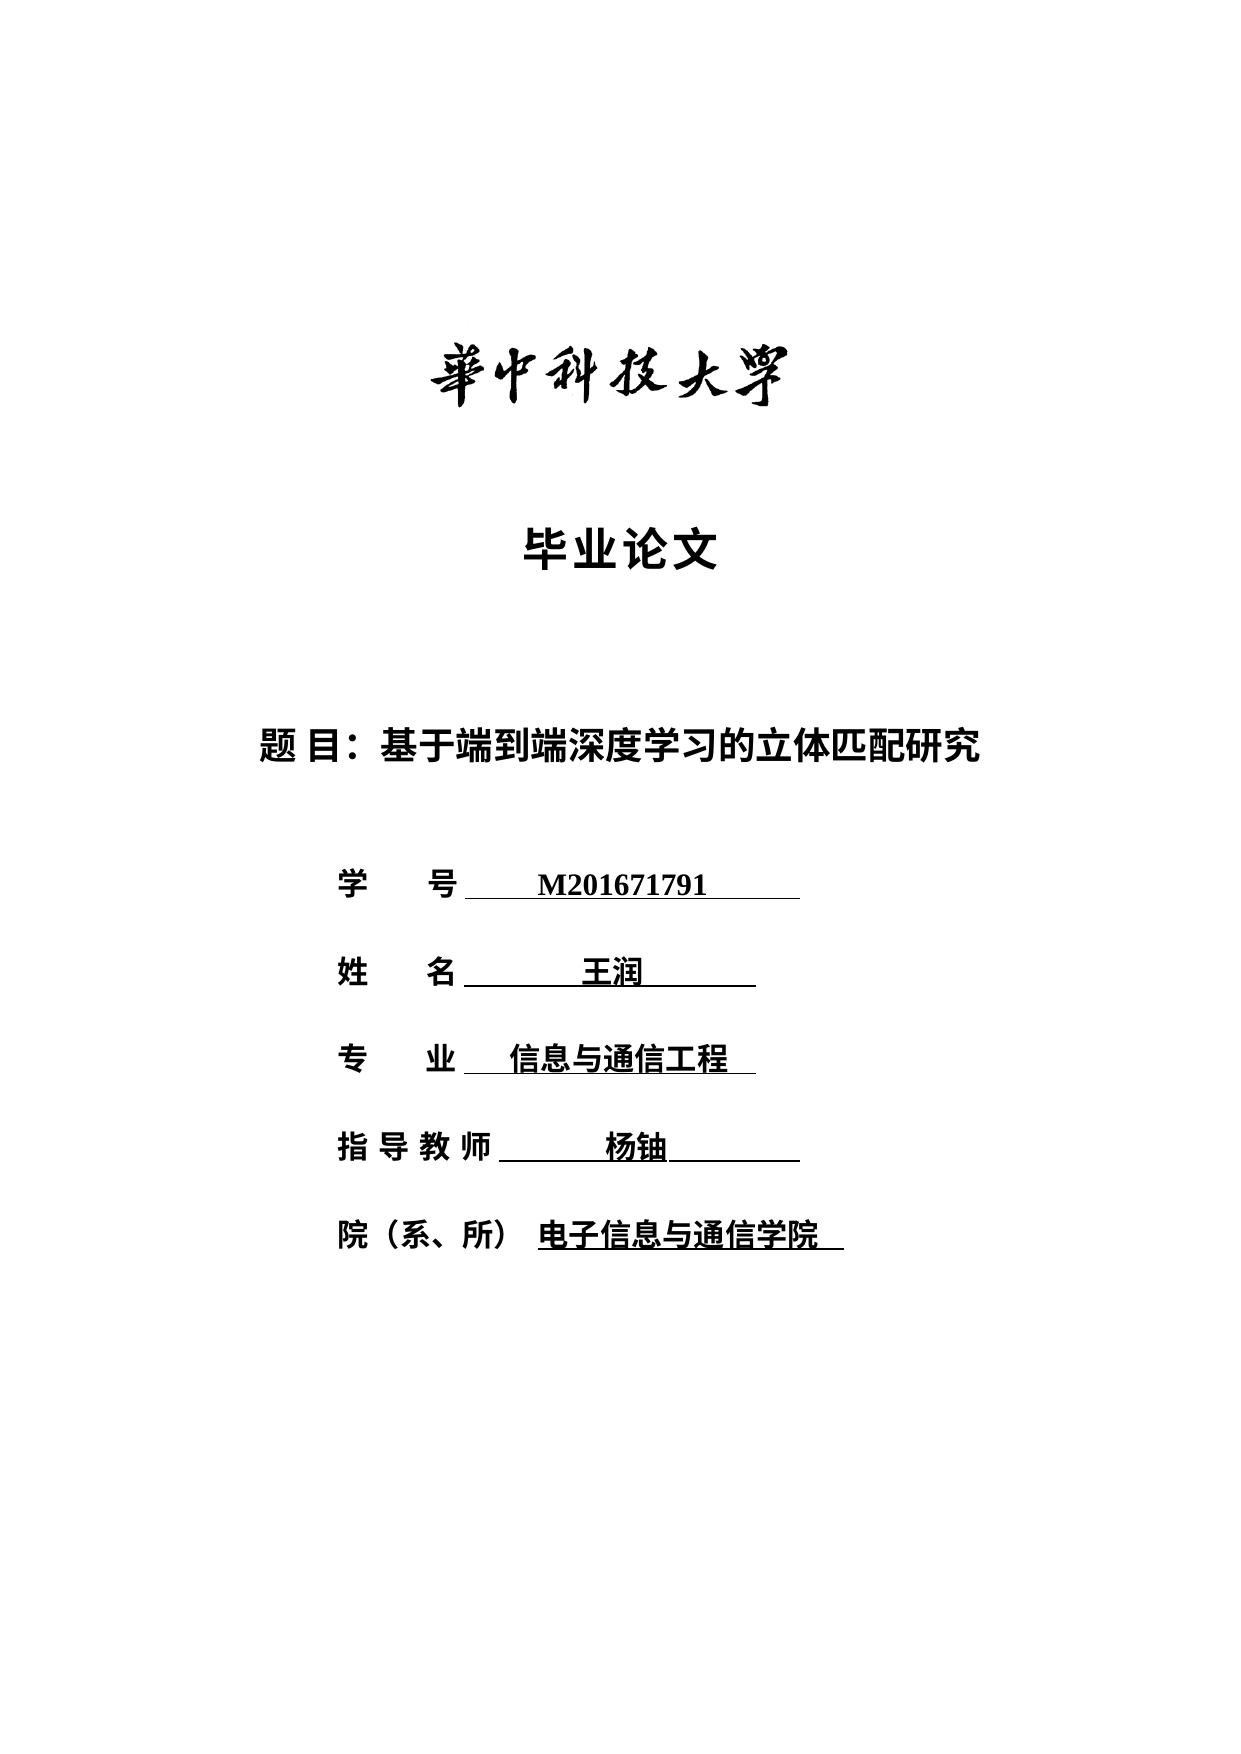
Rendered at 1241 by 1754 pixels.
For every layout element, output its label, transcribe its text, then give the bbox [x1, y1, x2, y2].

text 题 目：基于端到端深度学习的立体匹配研究 [187, 711, 1053, 776]
text 姓 名 王润 [337, 937, 1053, 1002]
text 指 导 教 师 杨铀 [337, 1112, 1053, 1177]
text 毕业论文 [187, 498, 1053, 596]
text 专 业 信息与通信工程 [337, 1025, 1053, 1090]
picture [417, 302, 823, 413]
text 学 号 M201671791 [337, 849, 1053, 914]
text 院（系、所） 电子信息与通信学院 [337, 1200, 1053, 1265]
